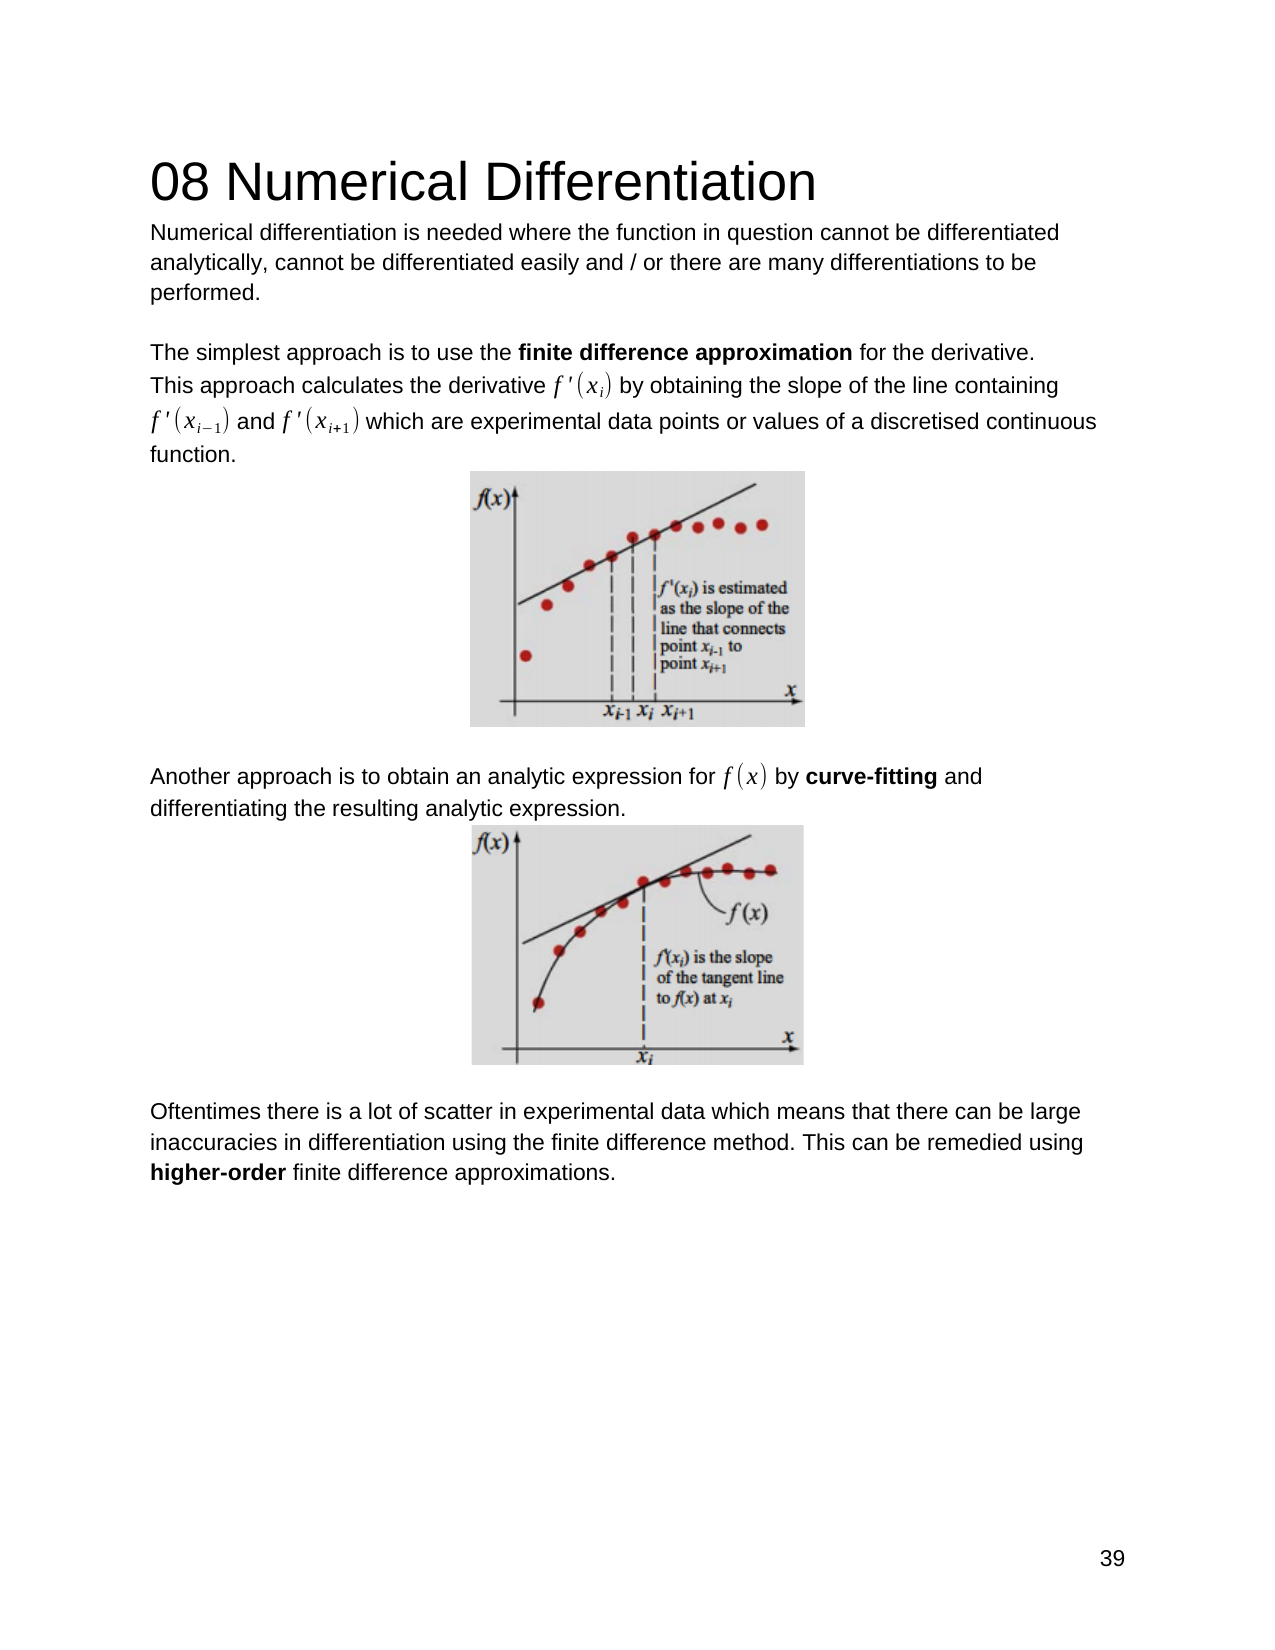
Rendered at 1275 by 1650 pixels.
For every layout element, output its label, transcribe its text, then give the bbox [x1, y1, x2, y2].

text The simplest approach is to use the finite difference approximation for the derivative. [150, 339, 1125, 366]
text This approach calculates the derivative by obtaining the slope of the line containing and which are experimental data points or values of a discretised continuous function. [150, 369, 1125, 468]
title 08 Numerical Differentiation [150, 150, 1125, 212]
text Oftentimes there is a lot of scatter in experimental data which means that there can be large inaccuracies in differentiation using the finite difference method. This can be remedied using higher-order finite difference approximations. [150, 1098, 1125, 1185]
text Numerical differentiation is needed where the function in question cannot be differentiated analytically, cannot be differentiated easily and / or there are many differentiations to be performed. [150, 218, 1125, 305]
picture [471, 825, 804, 1065]
picture [470, 471, 805, 727]
text Another approach is to obtain an analytic expression for by curve-fitting and differentiating the resulting analytic expression. [150, 761, 1125, 821]
